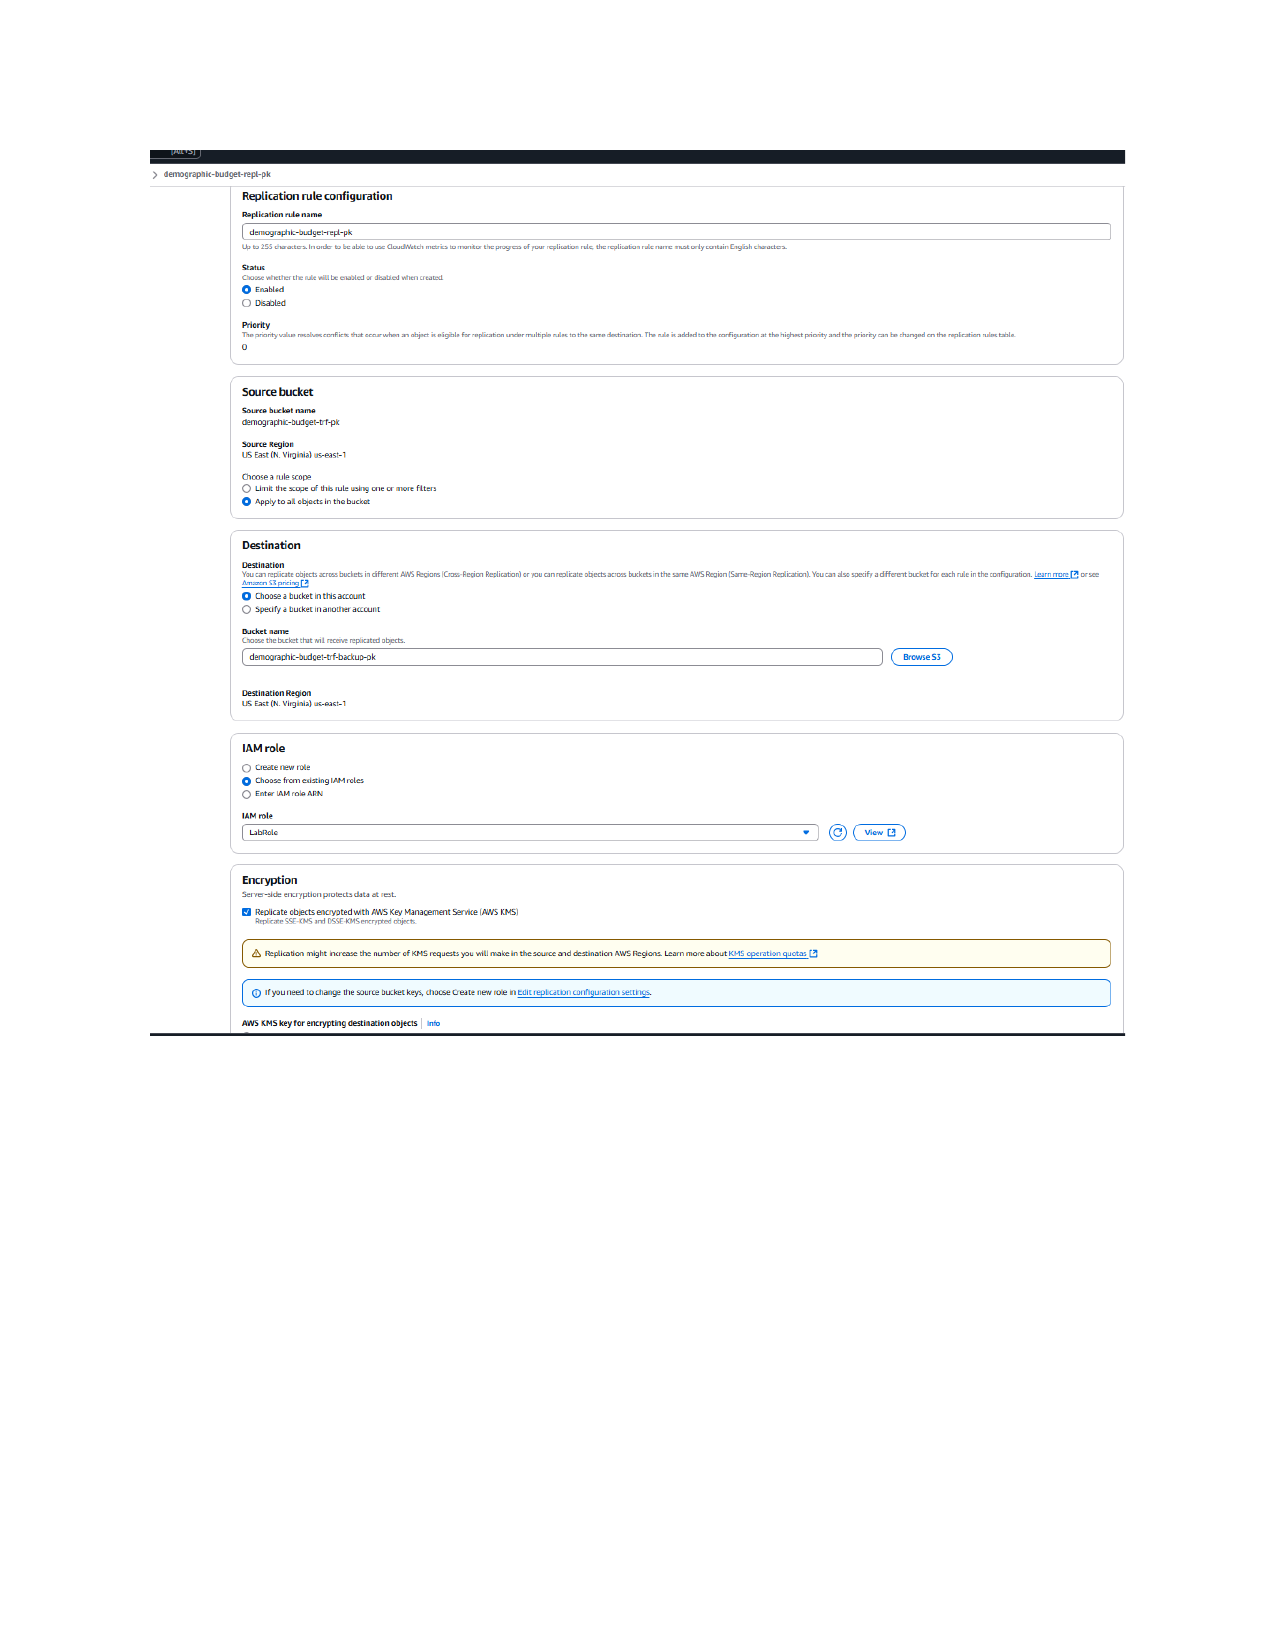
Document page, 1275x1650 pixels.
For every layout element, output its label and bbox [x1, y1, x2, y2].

picture [150, 150, 1125, 1036]
